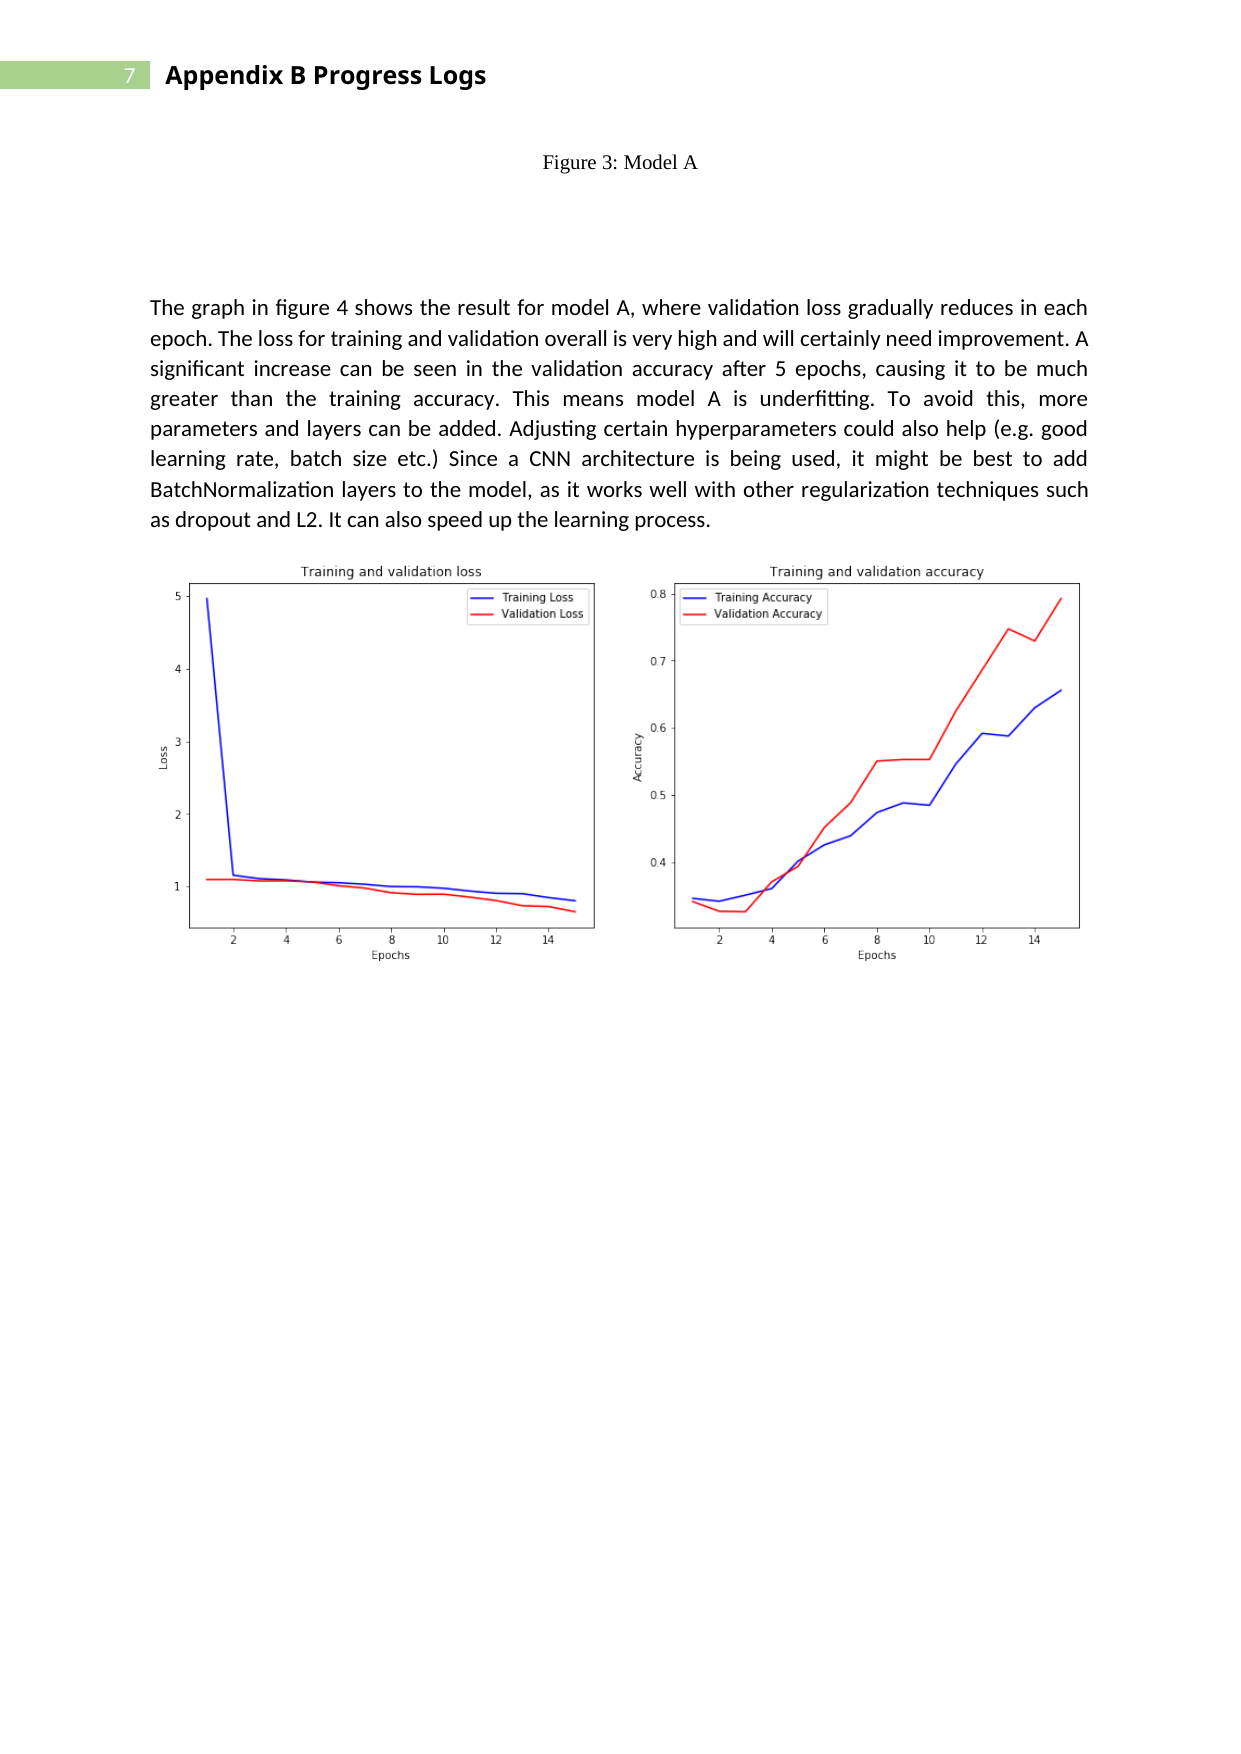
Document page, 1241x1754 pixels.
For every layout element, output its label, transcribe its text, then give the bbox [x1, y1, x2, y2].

text The graph in figure 4 shows the result for model A, where validation loss gradually reduces in each epoch. The loss for training and validation overall is very high and will certainly need improvement. A significant increase can be seen in the validation accuracy after 5 epochs, causing it to be much greater than the training accuracy. This means model A is underfitting. To avoid this, more parameters and layers can be added. Adjusting certain hyperparameters could also help (e.g. good learning rate, batch size etc.) Since a CNN architecture is being used, it might be best to add BatchNormalization layers to the model, as it works well with other regularization techniques such as dropout and L2. It can also speed up the learning process. [150, 150, 1090, 389]
picture [151, 415, 1085, 822]
